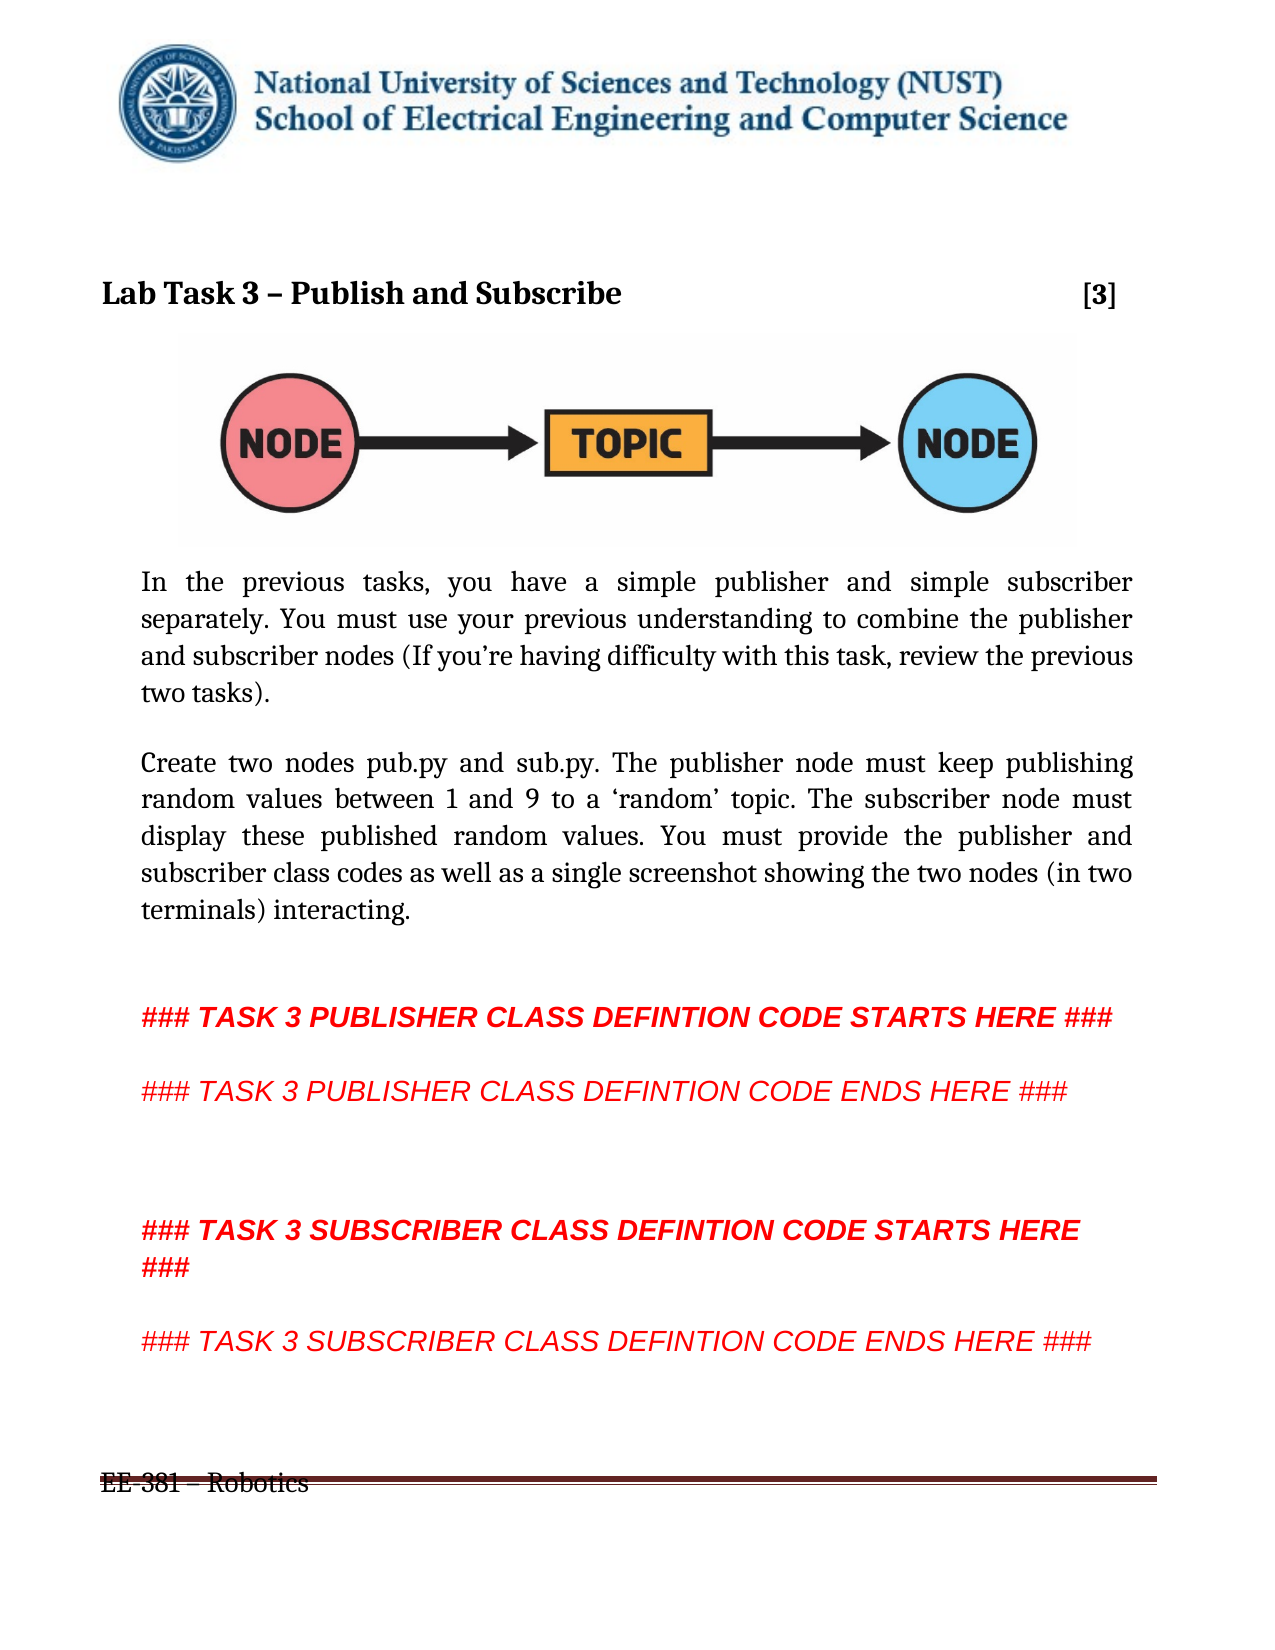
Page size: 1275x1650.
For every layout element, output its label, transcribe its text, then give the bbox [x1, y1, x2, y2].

text ### TASK 3 PUBLISHER CLASS DEFINTION CODE ENDS HERE ### [141, 1074, 1135, 1107]
text ### TASK 3 PUBLISHER CLASS DEFINTION CODE STARTS HERE ### [141, 1000, 1135, 1033]
picture [178, 333, 1077, 547]
text Create two nodes pub.py and sub.py. The publisher node must keep publishing random values between 1 and 9 to a ‘random’ topic. The subscriber node must display these published random values. You must provide the publisher and subscriber class codes as well as a single screenshot showing the two nodes (in two terminals) interacting. [141, 746, 1135, 927]
text Lab Task 3 – Publish and Subscribe [3] [102, 274, 1153, 312]
picture [106, 39, 1082, 174]
text ### TASK 3 SUBSCRIBER CLASS DEFINTION CODE ENDS HERE ### [141, 1324, 1135, 1357]
text ### TASK 3 SUBSCRIBER CLASS DEFINTION CODE STARTS HERE ### [141, 1213, 1135, 1284]
text In the previous tasks, you have a simple publisher and simple subscriber separately. You must use your previous understanding to combine the publisher and subscriber nodes (If you’re having difficulty with this task, review the previous two tasks). [141, 565, 1135, 709]
